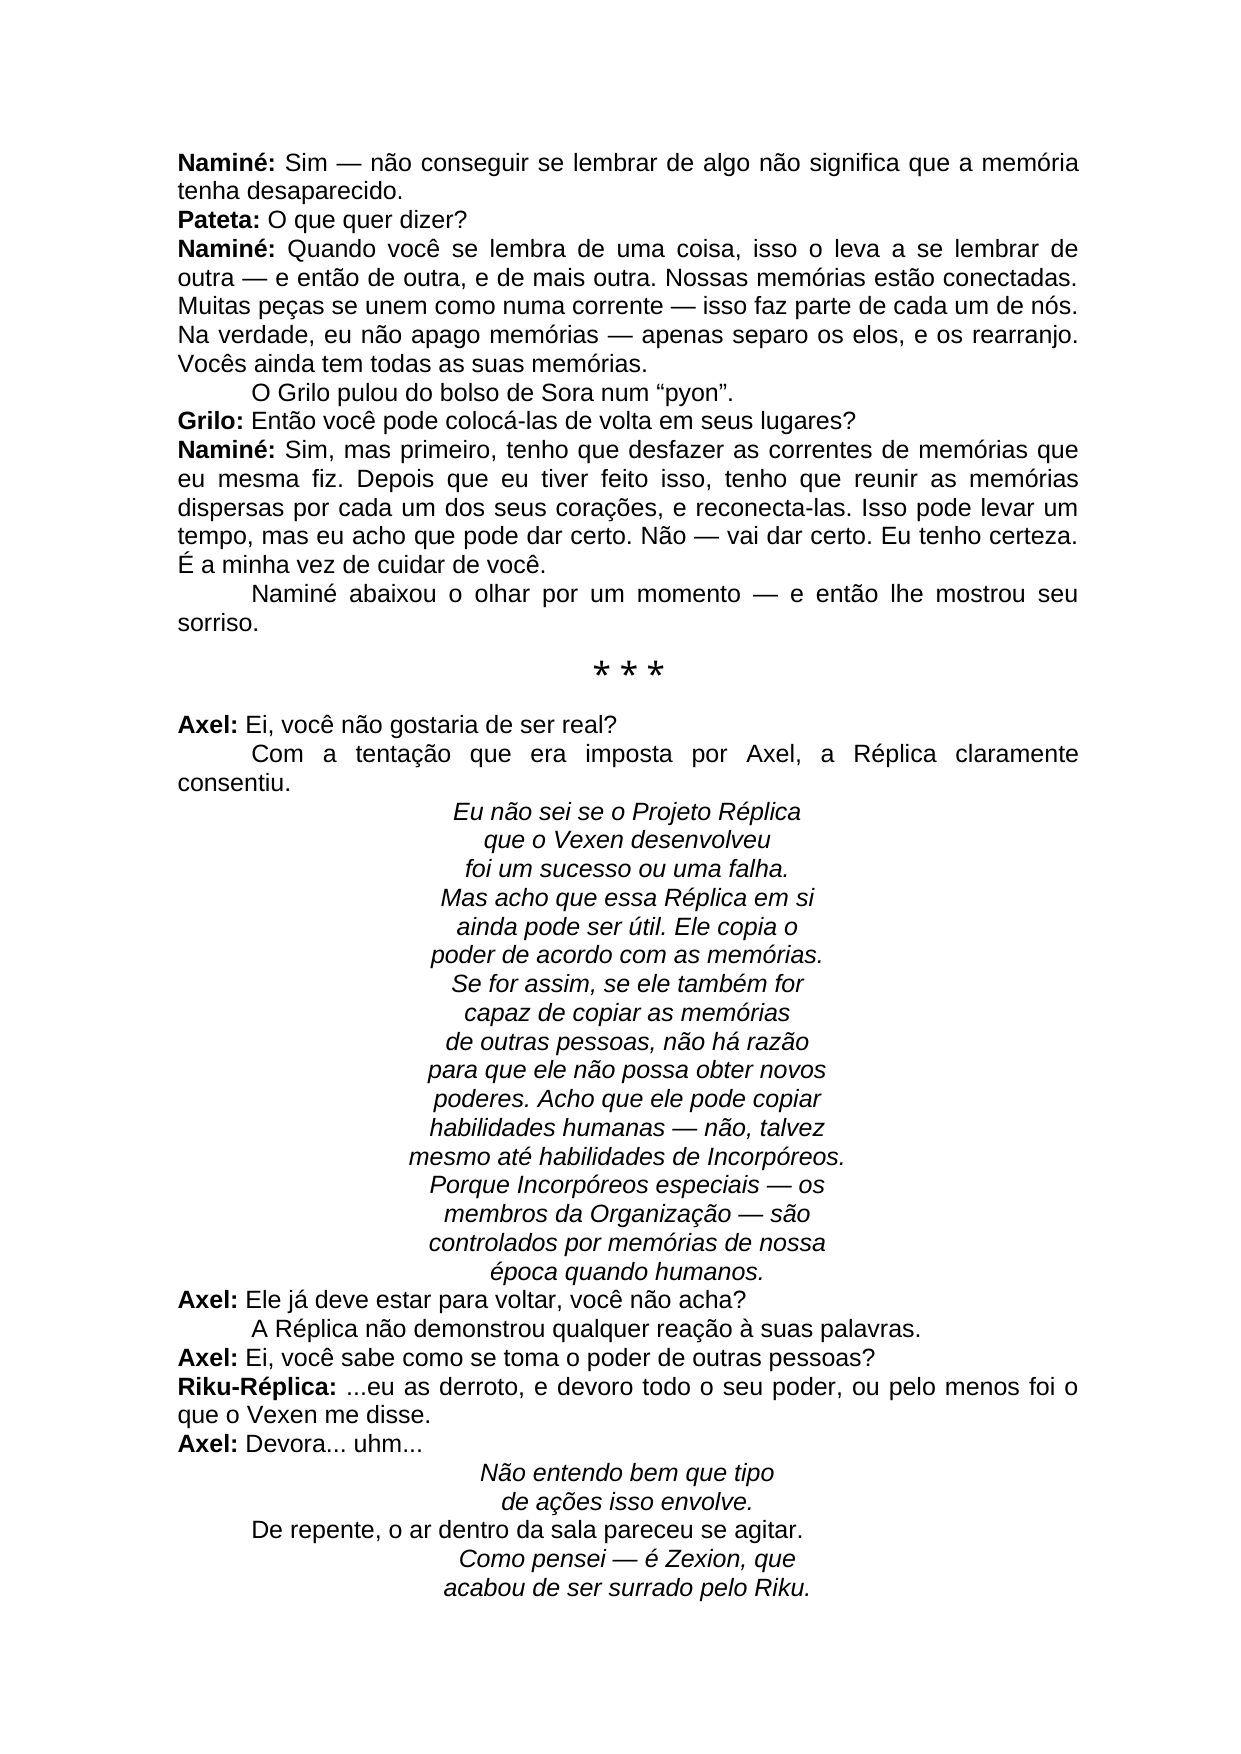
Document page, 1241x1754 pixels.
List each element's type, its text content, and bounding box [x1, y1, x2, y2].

text Com a tentação que era imposta por Axel, a Réplica claramente consentiu. [177, 739, 1080, 797]
text que o Vexen desenvolveu [177, 826, 1080, 854]
text Como pensei — é Zexion, que [177, 1544, 1080, 1573]
text de outras pessoas, não há razão [177, 1027, 1080, 1056]
text de ações isso envolve. [177, 1487, 1080, 1516]
text para que ele não possa obter novos [177, 1056, 1080, 1084]
text De repente, o ar dentro da sala pareceu se agitar. [177, 1516, 1080, 1544]
text foi um sucesso ou uma falha. [177, 854, 1080, 883]
text poderes. Acho que ele pode copiar [177, 1084, 1080, 1113]
text Não entendo bem que tipo [177, 1458, 1080, 1487]
text Naminé: Sim — não conseguir se lembrar de algo não significa que a memória tenha desaparecido. [177, 148, 1080, 205]
text acabou de ser surrado pelo Riku. [177, 1573, 1080, 1602]
text Grilo: Então você pode colocá-las de volta em seus lugares? [177, 406, 1080, 435]
text habilidades humanas — não, talvez [177, 1113, 1080, 1142]
text A Réplica não demonstrou qualquer reação à suas palavras. [177, 1314, 1080, 1343]
text Axel: Ele já deve estar para voltar, você não acha? [177, 1286, 1080, 1314]
text Pateta: O que quer dizer? [177, 205, 1080, 234]
text ainda pode ser útil. Ele copia o [177, 912, 1080, 941]
text Axel: Devora... uhm... [177, 1429, 1080, 1458]
text Naminé: Quando você se lembra de uma coisa, isso o leva a se lembrar de outra — e então de outra, e de mais outra. Nossas memórias estão conectadas. Muitas peças se unem como numa corrente — isso faz parte de cada um de nós. Na verdade, eu não apago memórias — apenas separo os elos, e os rearranjo. Vocês ainda tem todas as suas memórias. [177, 234, 1080, 378]
text época quando humanos. [177, 1257, 1080, 1286]
text Se for assim, se ele também for [177, 969, 1080, 998]
text Mas acho que essa Réplica em si [177, 883, 1080, 912]
text Naminé abaixou o olhar por um momento — e então lhe mostrou seu sorriso. [177, 579, 1080, 636]
text O Grilo pulou do bolso de Sora num “pyon”. [177, 378, 1080, 406]
text Axel: Ei, você não gostaria de ser real? [177, 711, 1080, 739]
text * * * [177, 651, 1080, 696]
text capaz de copiar as memórias [177, 998, 1080, 1027]
text Eu não sei se o Projeto Réplica [177, 797, 1080, 826]
text Riku-Réplica: ...eu as derroto, e devoro todo o seu poder, ou pelo menos foi o que o Vexen me disse. [177, 1372, 1080, 1429]
text Porque Incorpóreos especiais — os [177, 1171, 1080, 1199]
text poder de acordo com as memórias. [177, 941, 1080, 969]
text controlados por memórias de nossa [177, 1228, 1080, 1257]
text membros da Organização — são [177, 1199, 1080, 1228]
text Naminé: Sim, mas primeiro, tenho que desfazer as correntes de memórias que eu mesma fiz. Depois que eu tiver feito isso, tenho que reunir as memórias dispersas por cada um dos seus corações, e reconecta-las. Isso pode levar um tempo, mas eu acho que pode dar certo. Não — vai dar certo. Eu tenho certeza. É a minha vez de cuidar de você. [177, 435, 1080, 579]
text Axel: Ei, você sabe como se toma o poder de outras pessoas? [177, 1343, 1080, 1372]
text mesmo até habilidades de Incorpóreos. [177, 1142, 1080, 1171]
